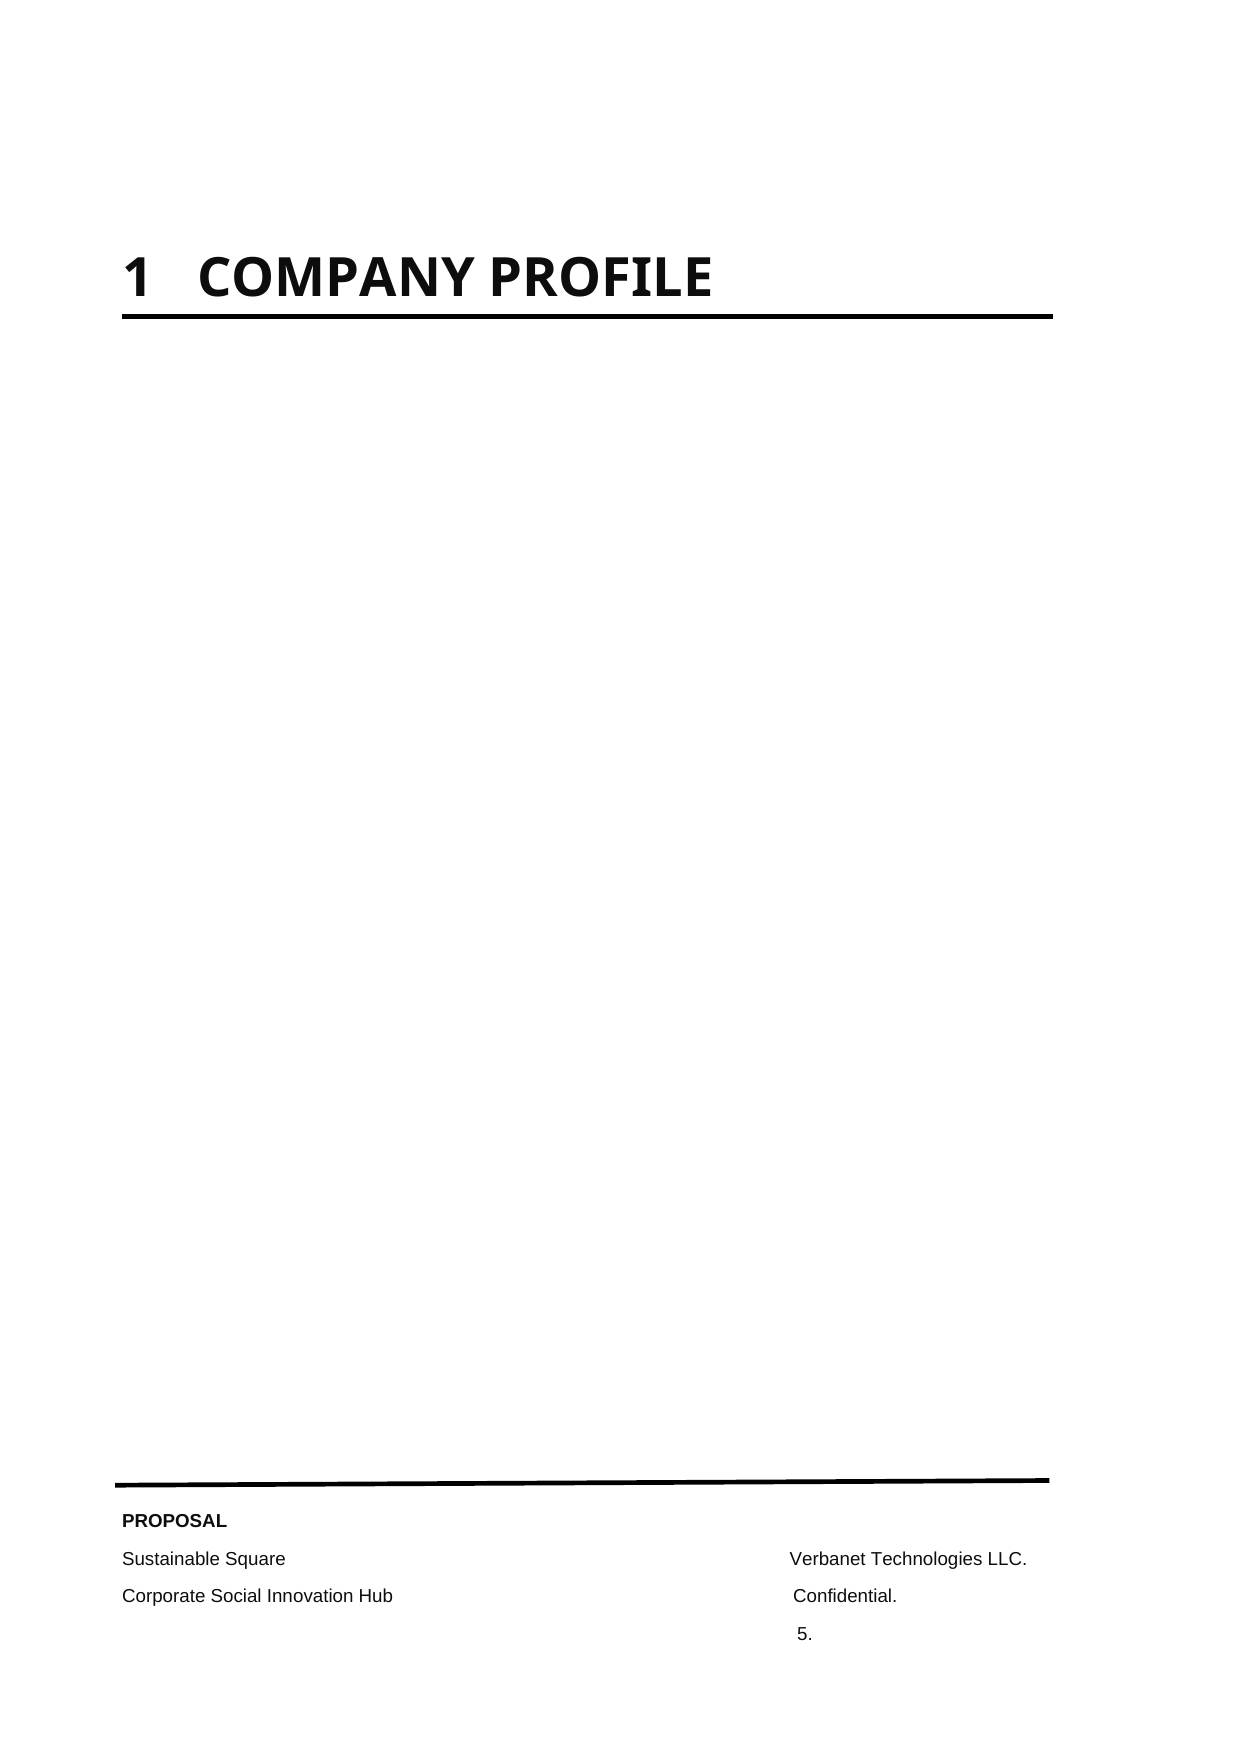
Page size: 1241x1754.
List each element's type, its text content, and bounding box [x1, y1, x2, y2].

subtitle COMPANY PROFILE [122, 238, 1053, 314]
